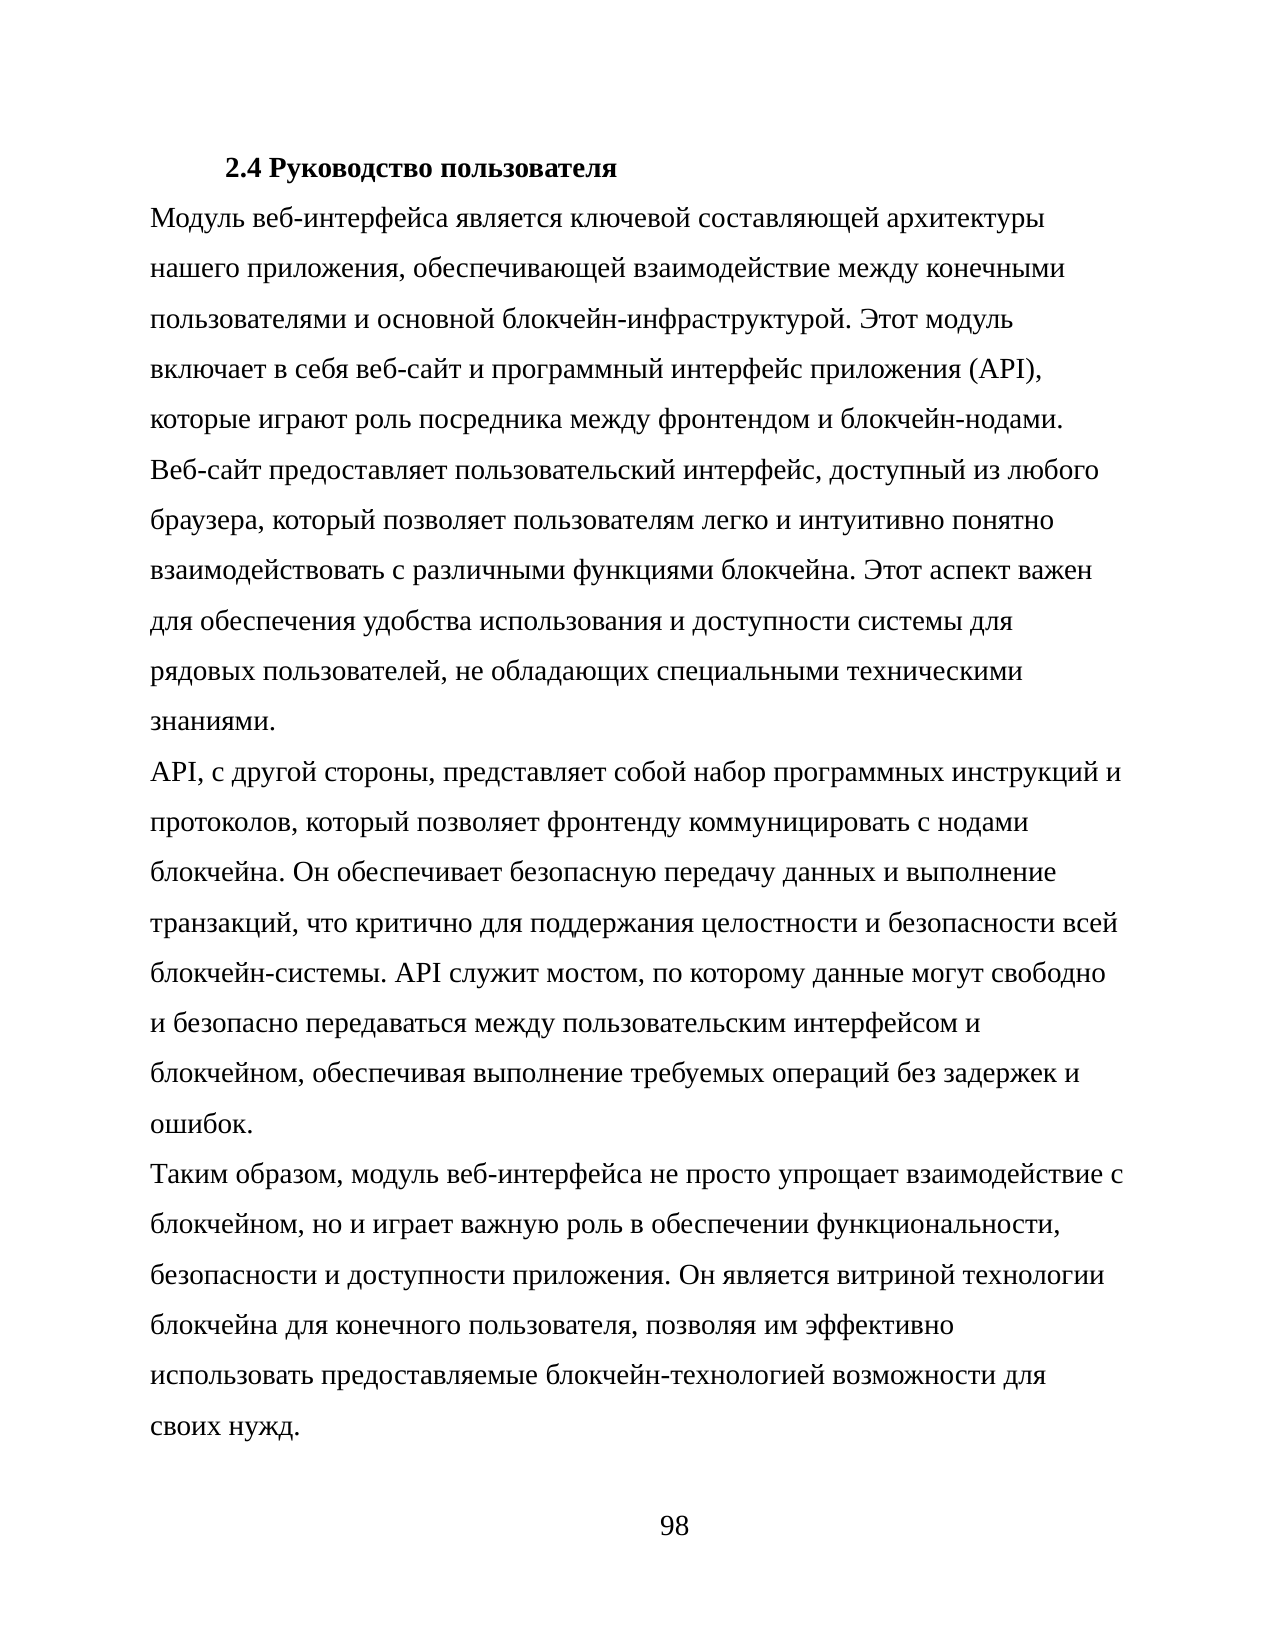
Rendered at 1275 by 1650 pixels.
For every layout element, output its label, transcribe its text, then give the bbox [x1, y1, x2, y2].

list 2.4 Руководство пользователя [225, 150, 1125, 183]
text API, с другой стороны, представляет собой набор программных инструкций и протоколов, который позволяет фронтенду коммуницировать с нодами блокчейна. Он обеспечивает безопасную передачу данных и выполнение транзакций, что критично для поддержания целостности и безопасности всей блокчейн-системы. API служит мостом, по которому данные могут свободно и безопасно передаваться между пользовательским интерфейсом и блокчейном, обеспечивая выполнение требуемых операций без задержек и ошибок. [150, 754, 1125, 1139]
text Таким образом, модуль веб-интерфейса не просто упрощает взаимодействие с блокчейном, но и играет важную роль в обеспечении функциональности, безопасности и доступности приложения. Он является витриной технологии блокчейна для конечного пользователя, позволяя им эффективно использовать предоставляемые блокчейн-технологией возможности для своих нужд. [150, 1156, 1125, 1441]
text Веб-сайт предоставляет пользовательский интерфейс, доступный из любого браузера, который позволяет пользователям легко и интуитивно понятно взаимодействовать с различными функциями блокчейна. Этот аспект важен для обеспечения удобства использования и доступности системы для рядовых пользователей, не обладающих специальными техническими знаниями. [150, 452, 1125, 737]
text Модуль веб-интерфейса является ключевой составляющей архитектуры нашего приложения, обеспечивающей взаимодействие между конечными пользователями и основной блокчейн-инфраструктурой. Этот модуль включает в себя веб-сайт и программный интерфейс приложения (API), которые играют роль посредника между фронтендом и блокчейн-нодами. [150, 200, 1125, 435]
